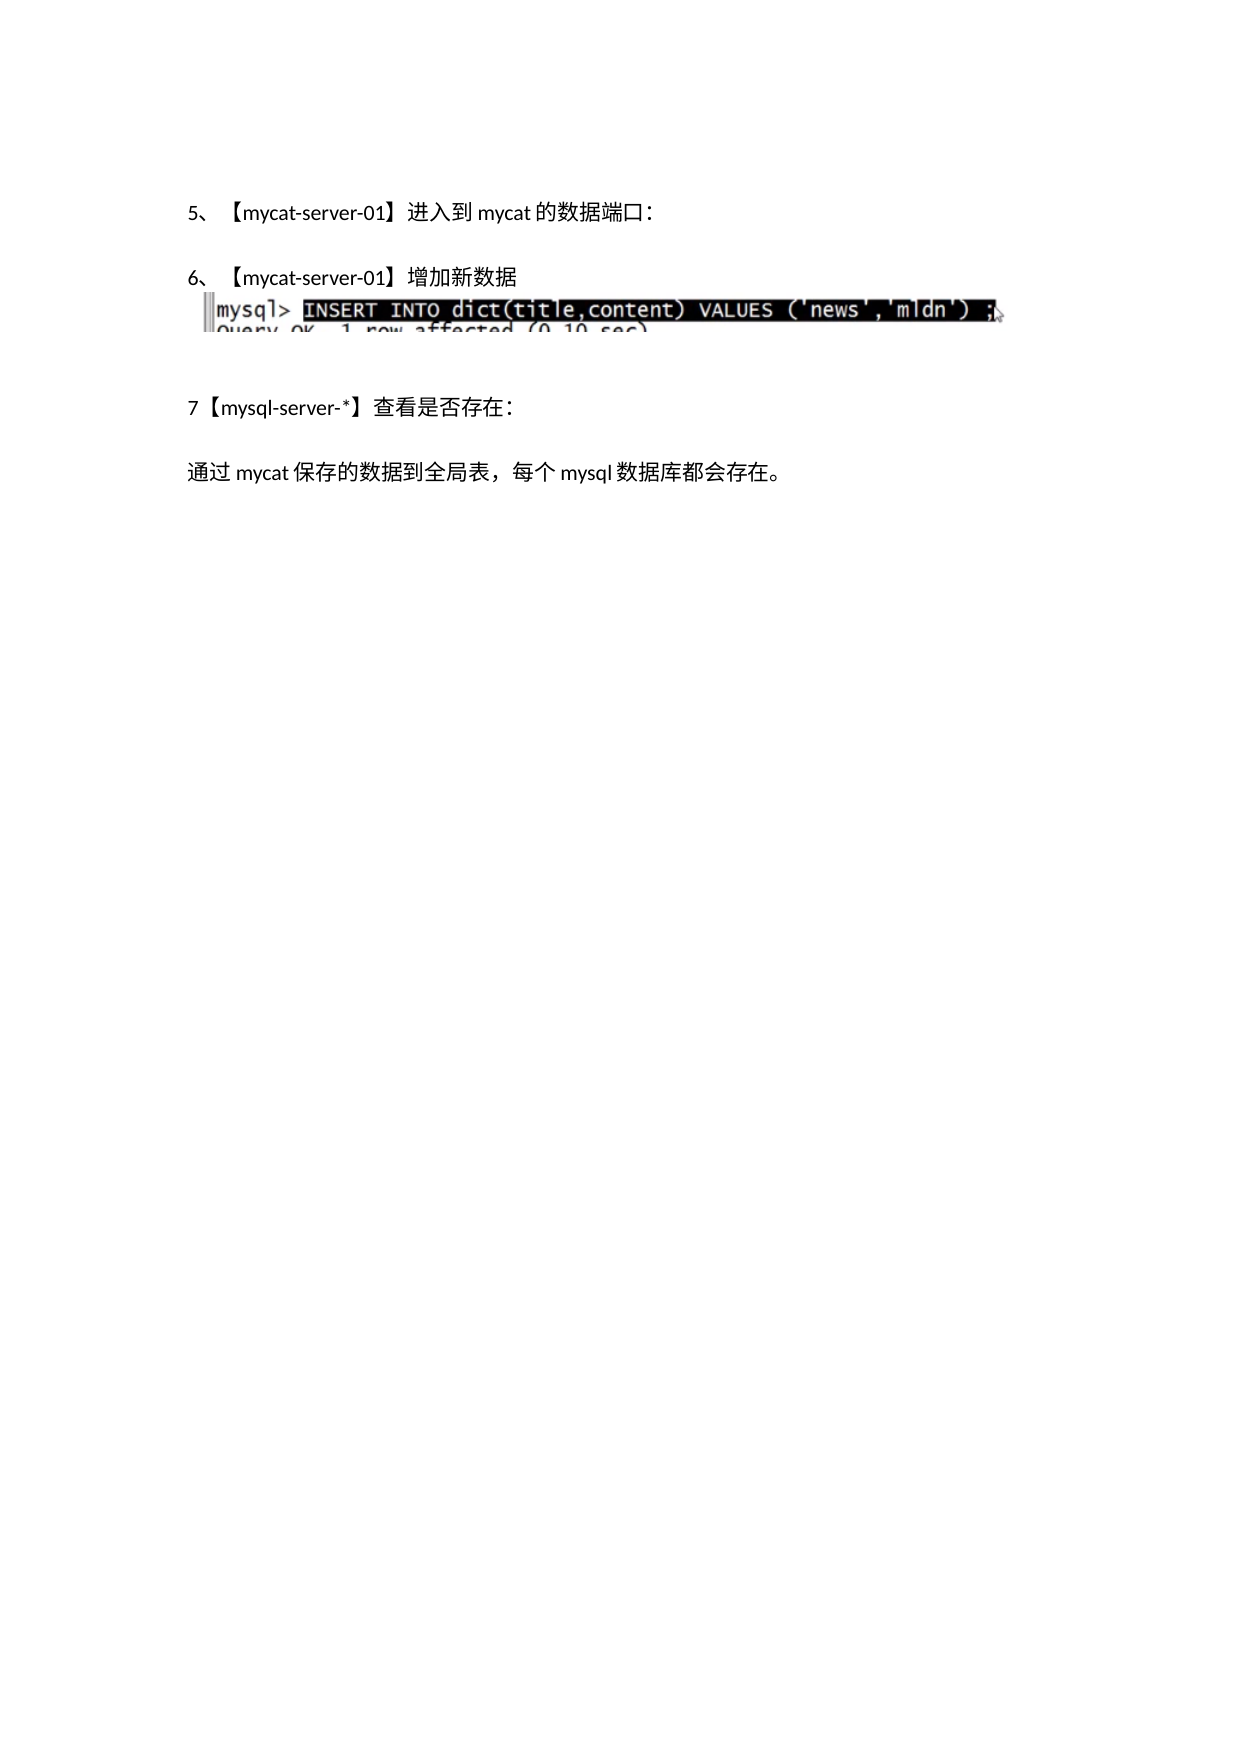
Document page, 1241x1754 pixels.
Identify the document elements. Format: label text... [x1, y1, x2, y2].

list 7【mysql-server-*】查看是否存在： [187, 389, 1053, 422]
list 通过mycat保存的数据到全局表，每个mysql数据库都会存在。 [187, 454, 1053, 487]
picture [187, 292, 1053, 332]
list 【mycat-server-01】进入到mycat的数据端口： [187, 194, 1053, 227]
list 【mycat-server-01】增加新数据 [187, 259, 1053, 292]
